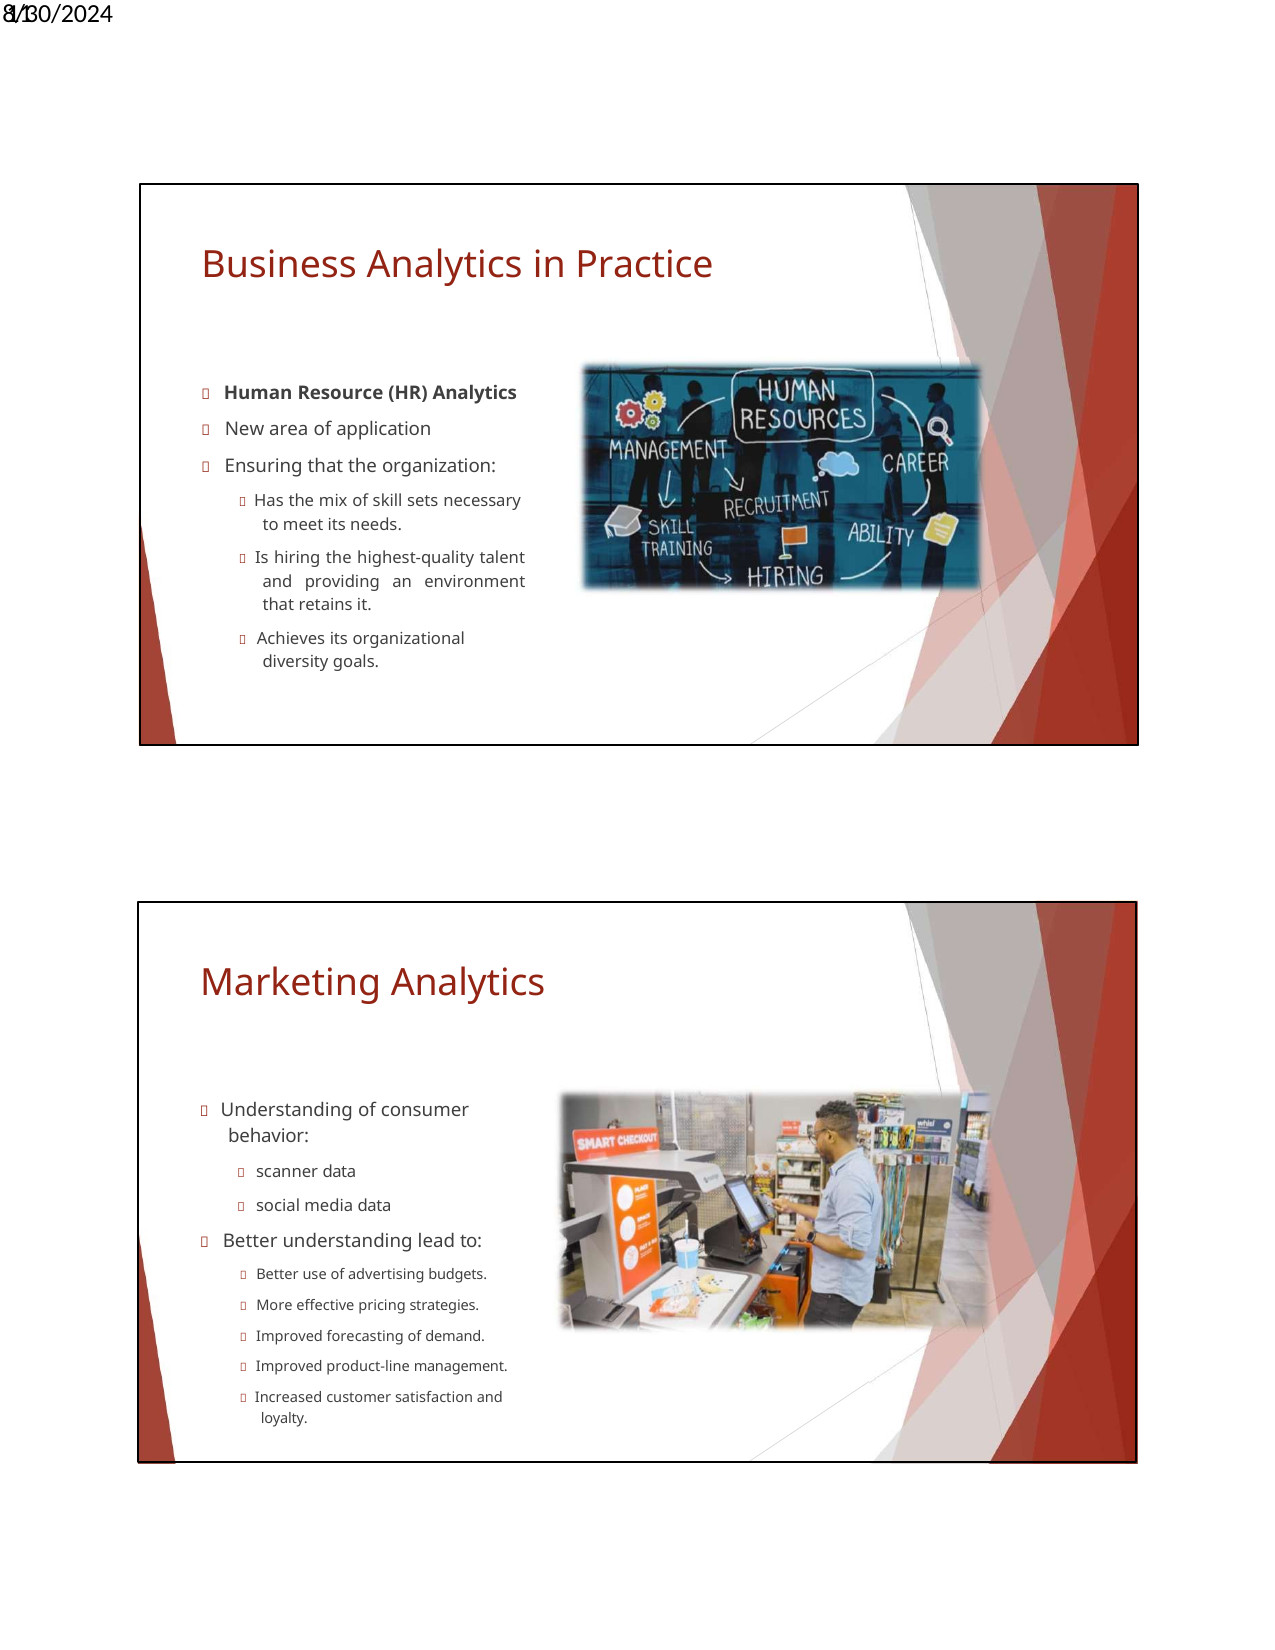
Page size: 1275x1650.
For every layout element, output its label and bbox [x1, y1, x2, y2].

picture [139, 1229, 176, 1461]
picture [575, 185, 1137, 744]
picture [869, 900, 1138, 1464]
picture [141, 511, 177, 744]
picture [553, 903, 1135, 1461]
